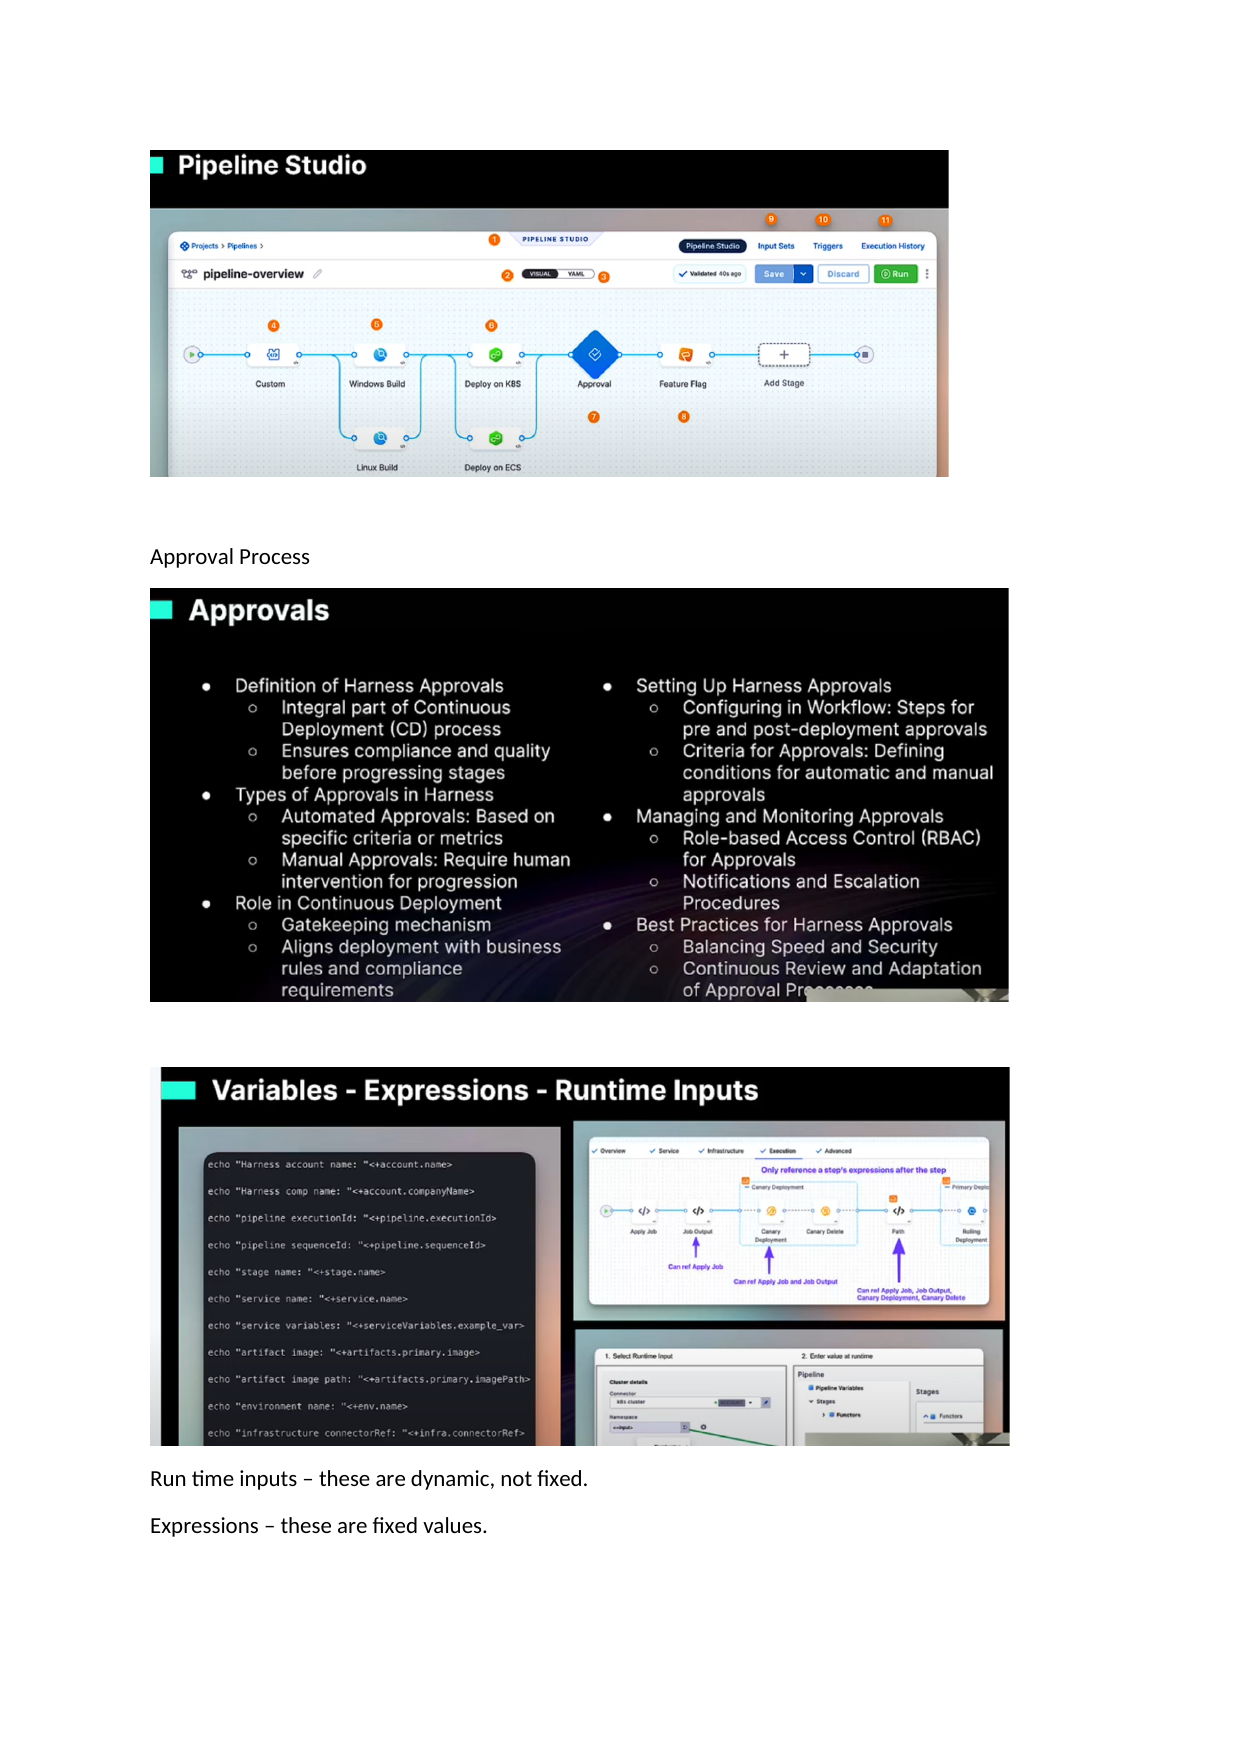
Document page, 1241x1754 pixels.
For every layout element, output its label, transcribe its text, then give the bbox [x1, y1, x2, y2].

text Approval Process [150, 542, 1090, 570]
text Expressions – these are fixed values. [150, 1511, 1090, 1539]
text Run time inputs – these are dynamic, not fixed. [150, 1464, 1090, 1492]
picture [150, 588, 1009, 1002]
picture [150, 150, 949, 477]
picture [150, 1067, 1010, 1446]
